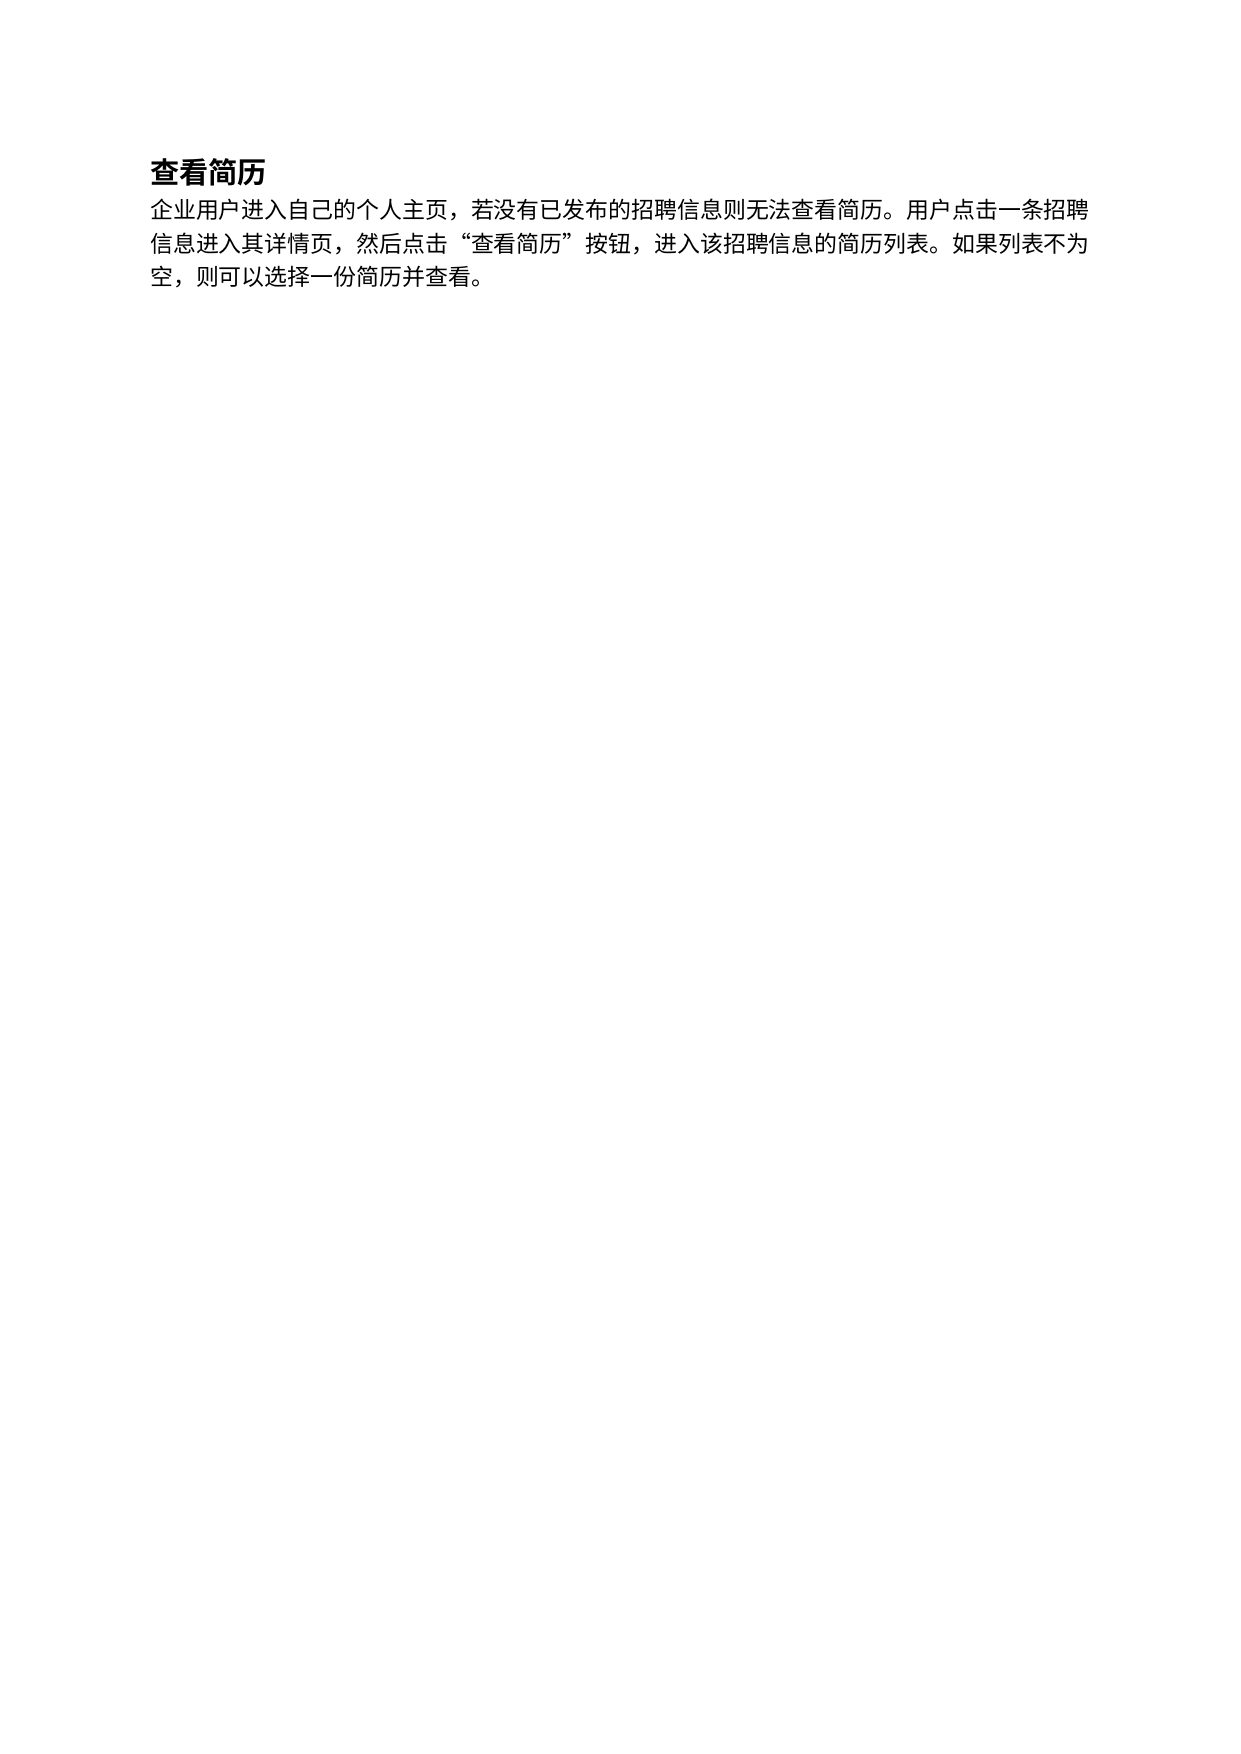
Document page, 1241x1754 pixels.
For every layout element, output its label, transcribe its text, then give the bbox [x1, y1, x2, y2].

text 企业用户进入自己的个人主页，若没有已发布的招聘信息则无法查看简历。用户点击一条招聘信息进入其详情页，然后点击“查看简历”按钮，进入该招聘信息的简历列表。如果列表不为空，则可以选择一份简历并查看。 [150, 192, 1090, 292]
